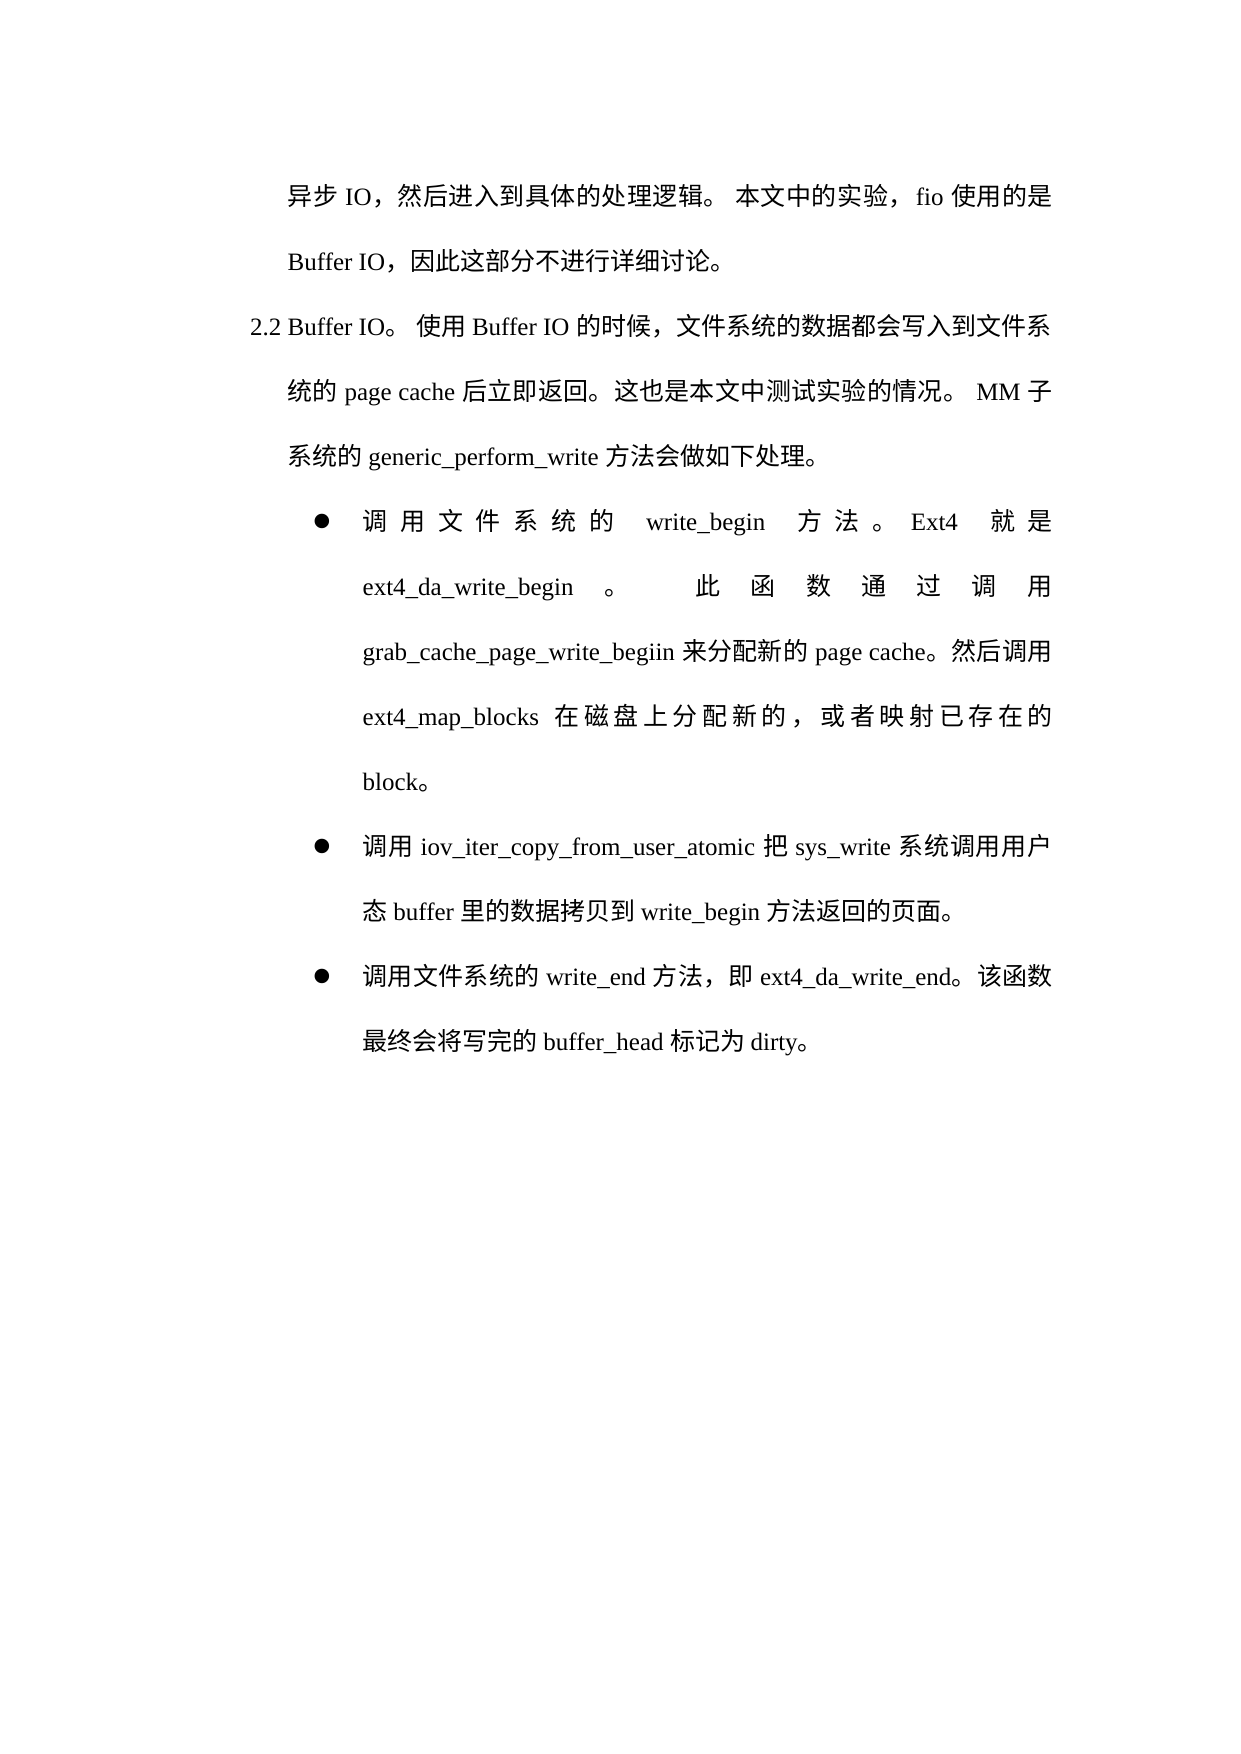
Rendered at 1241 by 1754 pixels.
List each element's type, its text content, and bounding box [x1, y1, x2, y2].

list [250, 162, 1053, 292]
list Buffer IO。 使用 Buffer IO 的时候，文件系统的数据都会写入到文件系统的 page cache 后立即返回。这也是本文中测试实验的情况。 MM 子系统的 generic_perform_write 方法会做如下处理。 [250, 292, 1053, 487]
list 调用 iov_iter_copy_from_user_atomic 把 sys_write 系统调用用户态 buffer 里的数据拷贝到 write_begin 方法返回的页面。 [312, 812, 1053, 942]
list 调用文件系统的 write_begin 方法。Ext4 就是 ext4_da_write_begin。 此函数通过调用 grab_cache_page_write_begiin 来分配新的 page cache。然后调用 ext4_map_blocks 在磁盘上分配新的，或者映射已存在的 block。 [312, 487, 1053, 812]
list 调用文件系统的 write_end 方法，即 ext4_da_write_end。该函数最终会将写完的 buffer_head 标记为 dirty。 [312, 942, 1053, 1072]
